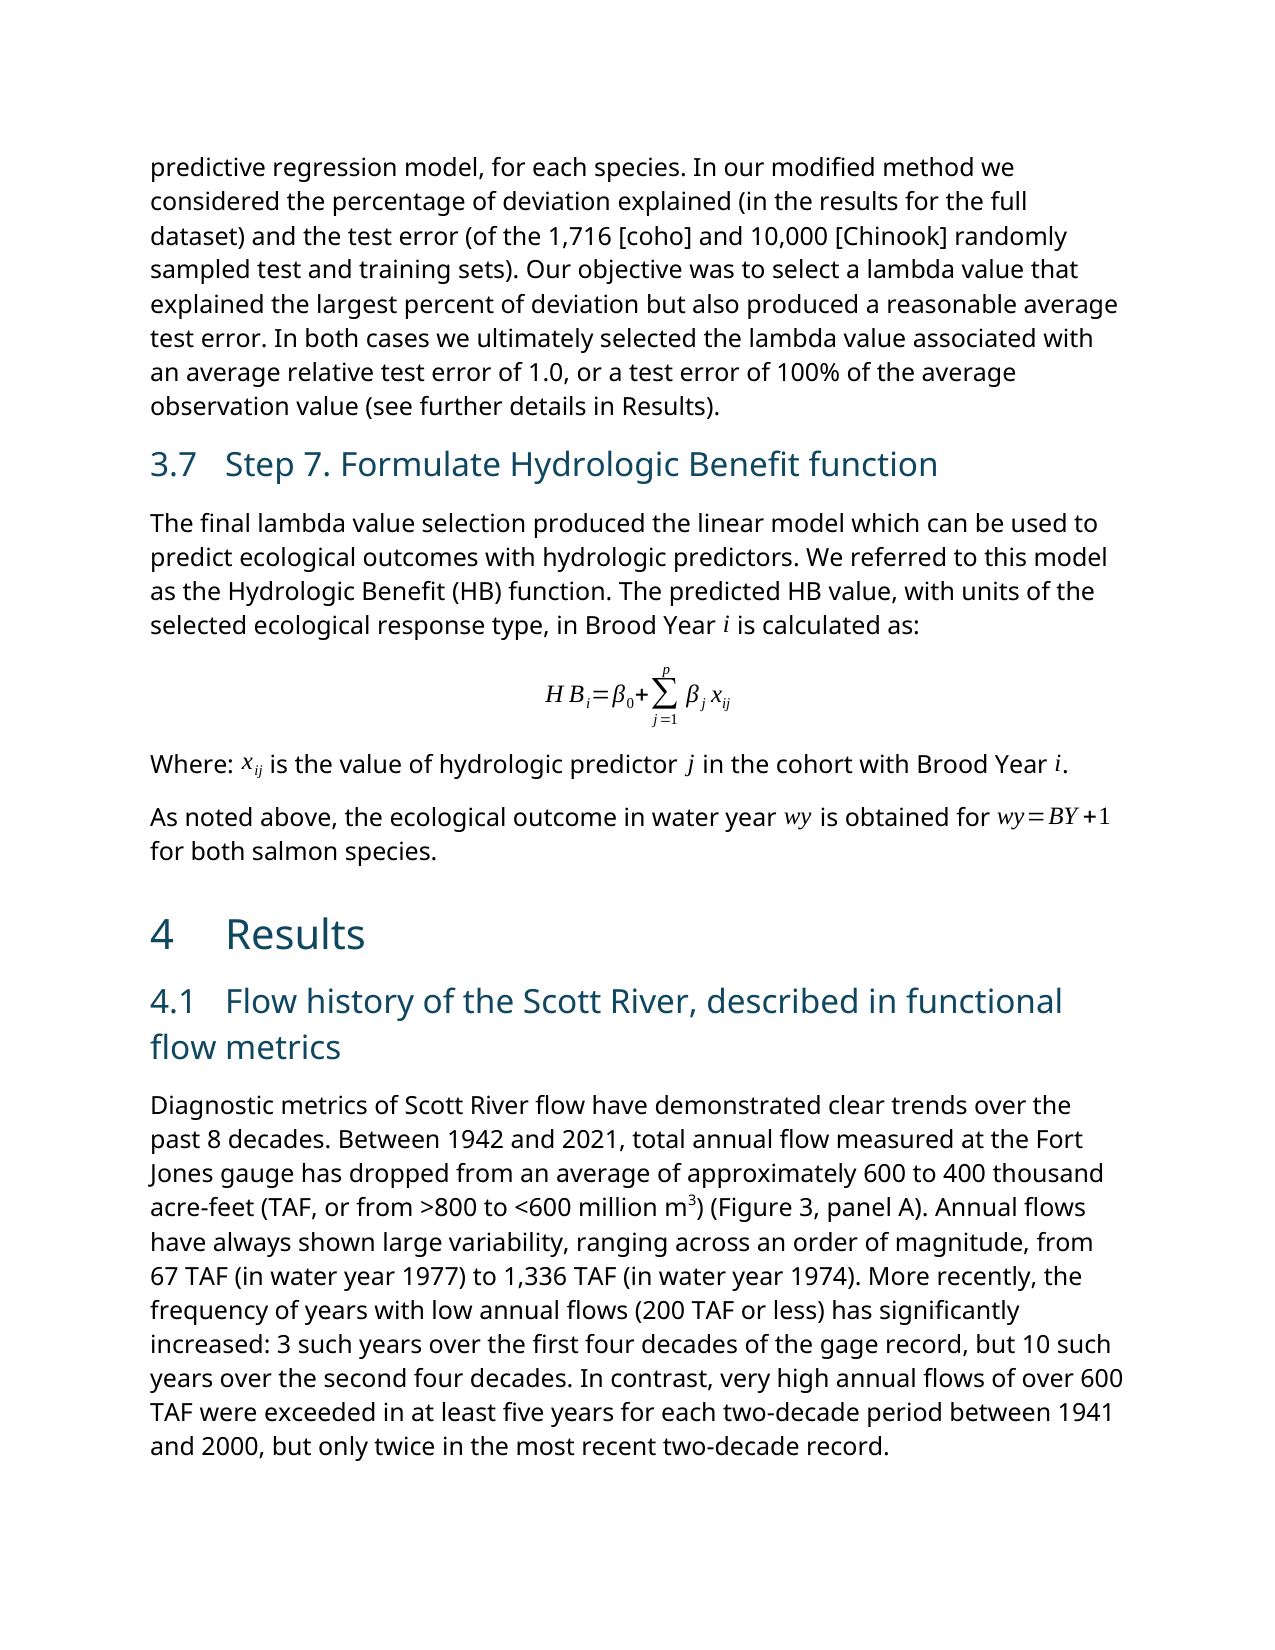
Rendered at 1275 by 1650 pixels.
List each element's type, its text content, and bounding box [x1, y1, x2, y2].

subtitle 3.7 Step 7. Formulate Hydrologic Benefit function [150, 441, 1125, 487]
text Where: is the value of hydrologic predictor in the cohort with Brood Year . [150, 746, 1125, 781]
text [150, 150, 1125, 422]
text As noted above, the ecological outcome in water year is obtained for for both salmon species. [150, 799, 1125, 867]
subtitle 4 Results [150, 905, 1125, 962]
text The final lambda value selection produced the linear model which can be used to predict ecological outcomes with hydrologic predictors. We referred to this model as the Hydrologic Benefit (HB) function. The predicted HB value, with units of the selected ecological response type, in Brood Year is calculated as: [150, 505, 1125, 642]
text Diagnostic metrics of Scott River flow have demonstrated clear trends over the past 8 decades. Between 1942 and 2021, total annual flow measured at the Fort Jones gauge has dropped from an average of approximately 600 to 400 thousand acre-feet (TAF, or from >800 to <600 million m3) (Figure 3, panel A). Annual flows have always shown large variability, ranging across an order of magnitude, from 67 TAF (in water year 1977) to 1,336 TAF (in water year 1974). More recently, the frequency of years with low annual flows (200 TAF or less) has significantly increased: 3 such years over the first four decades of the gage record, but 10 such years over the second four decades. In contrast, very high annual flows of over 600 TAF were exceeded in at least five years for each two-decade period between 1941 and 2000, but only twice in the most recent two-decade record. [150, 1088, 1125, 1463]
subtitle 4.1 Flow history of the Scott River, described in functional flow metrics [150, 978, 1125, 1069]
